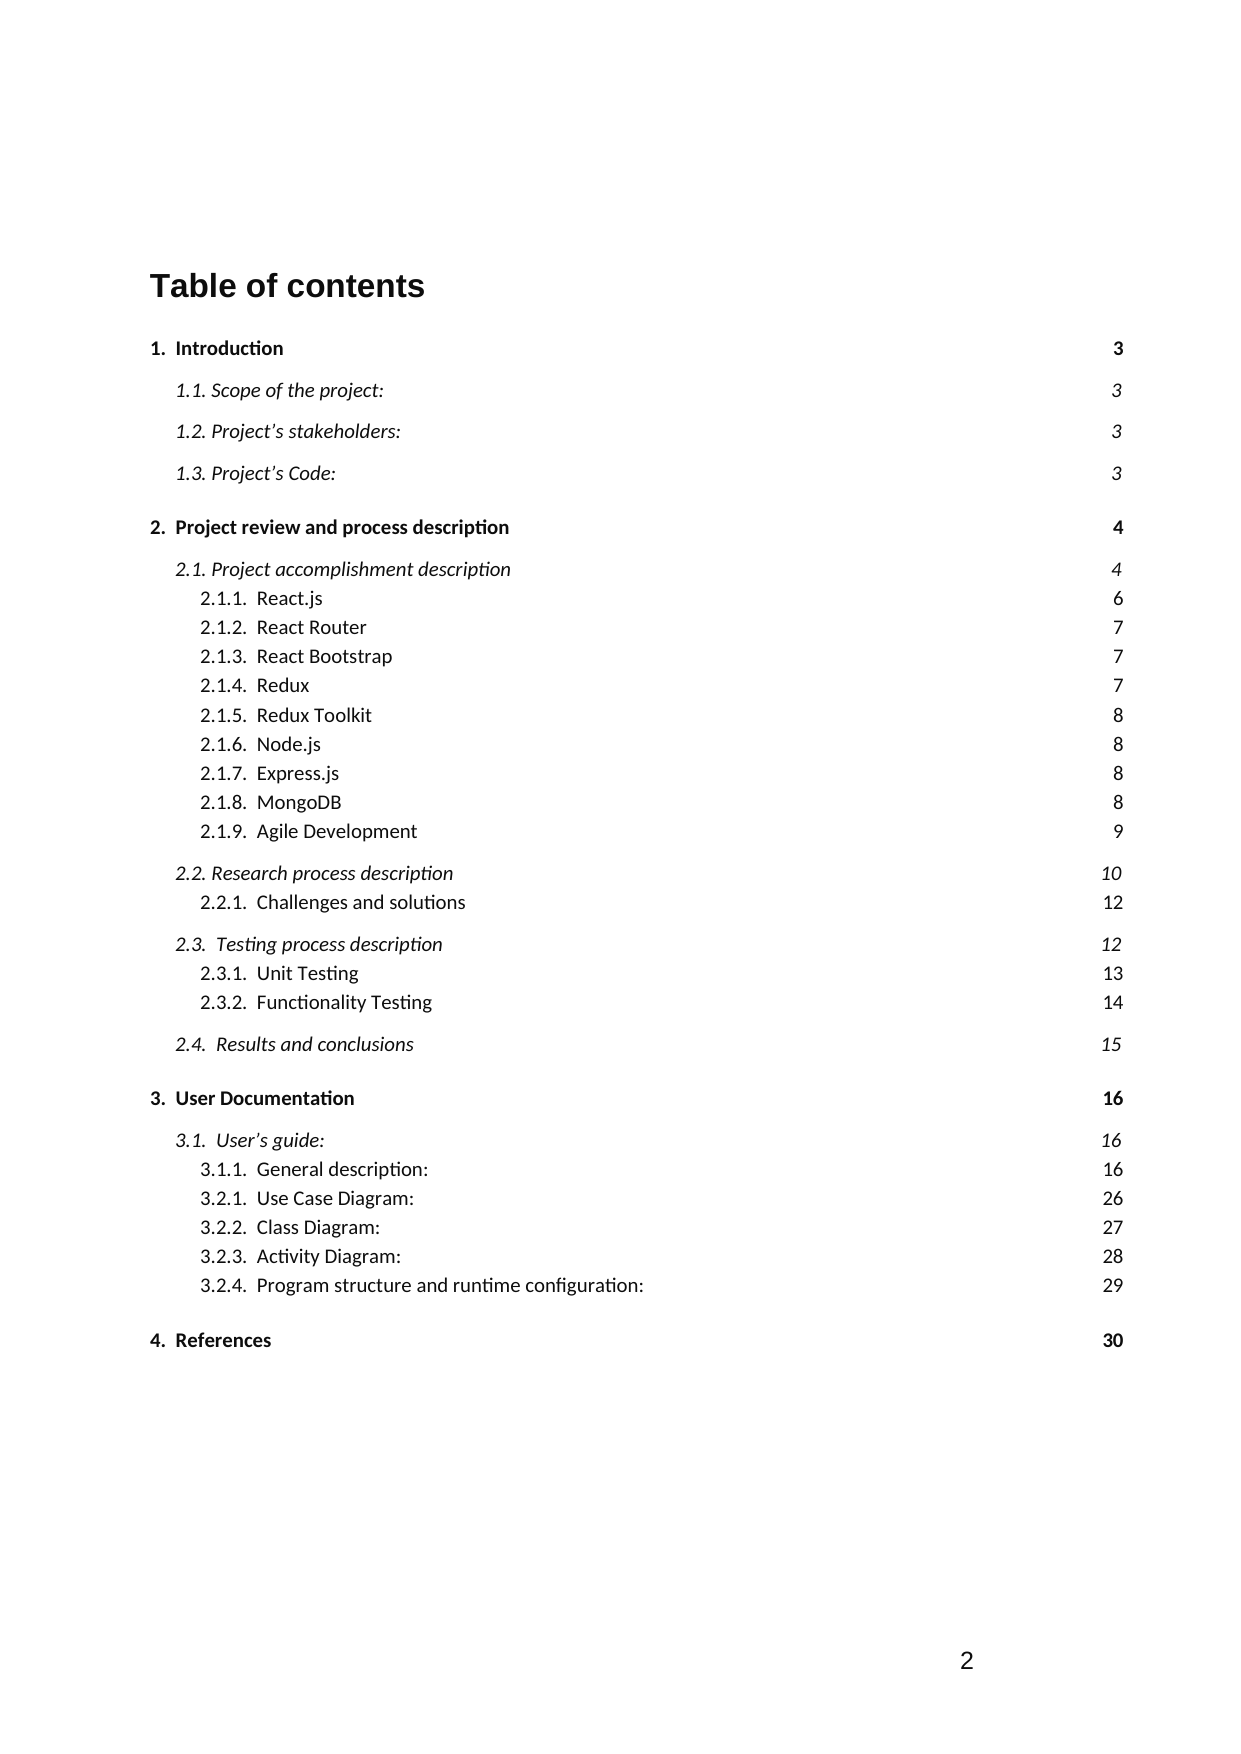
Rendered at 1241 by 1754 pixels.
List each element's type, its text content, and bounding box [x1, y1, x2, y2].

text Table of contents [150, 266, 1049, 304]
